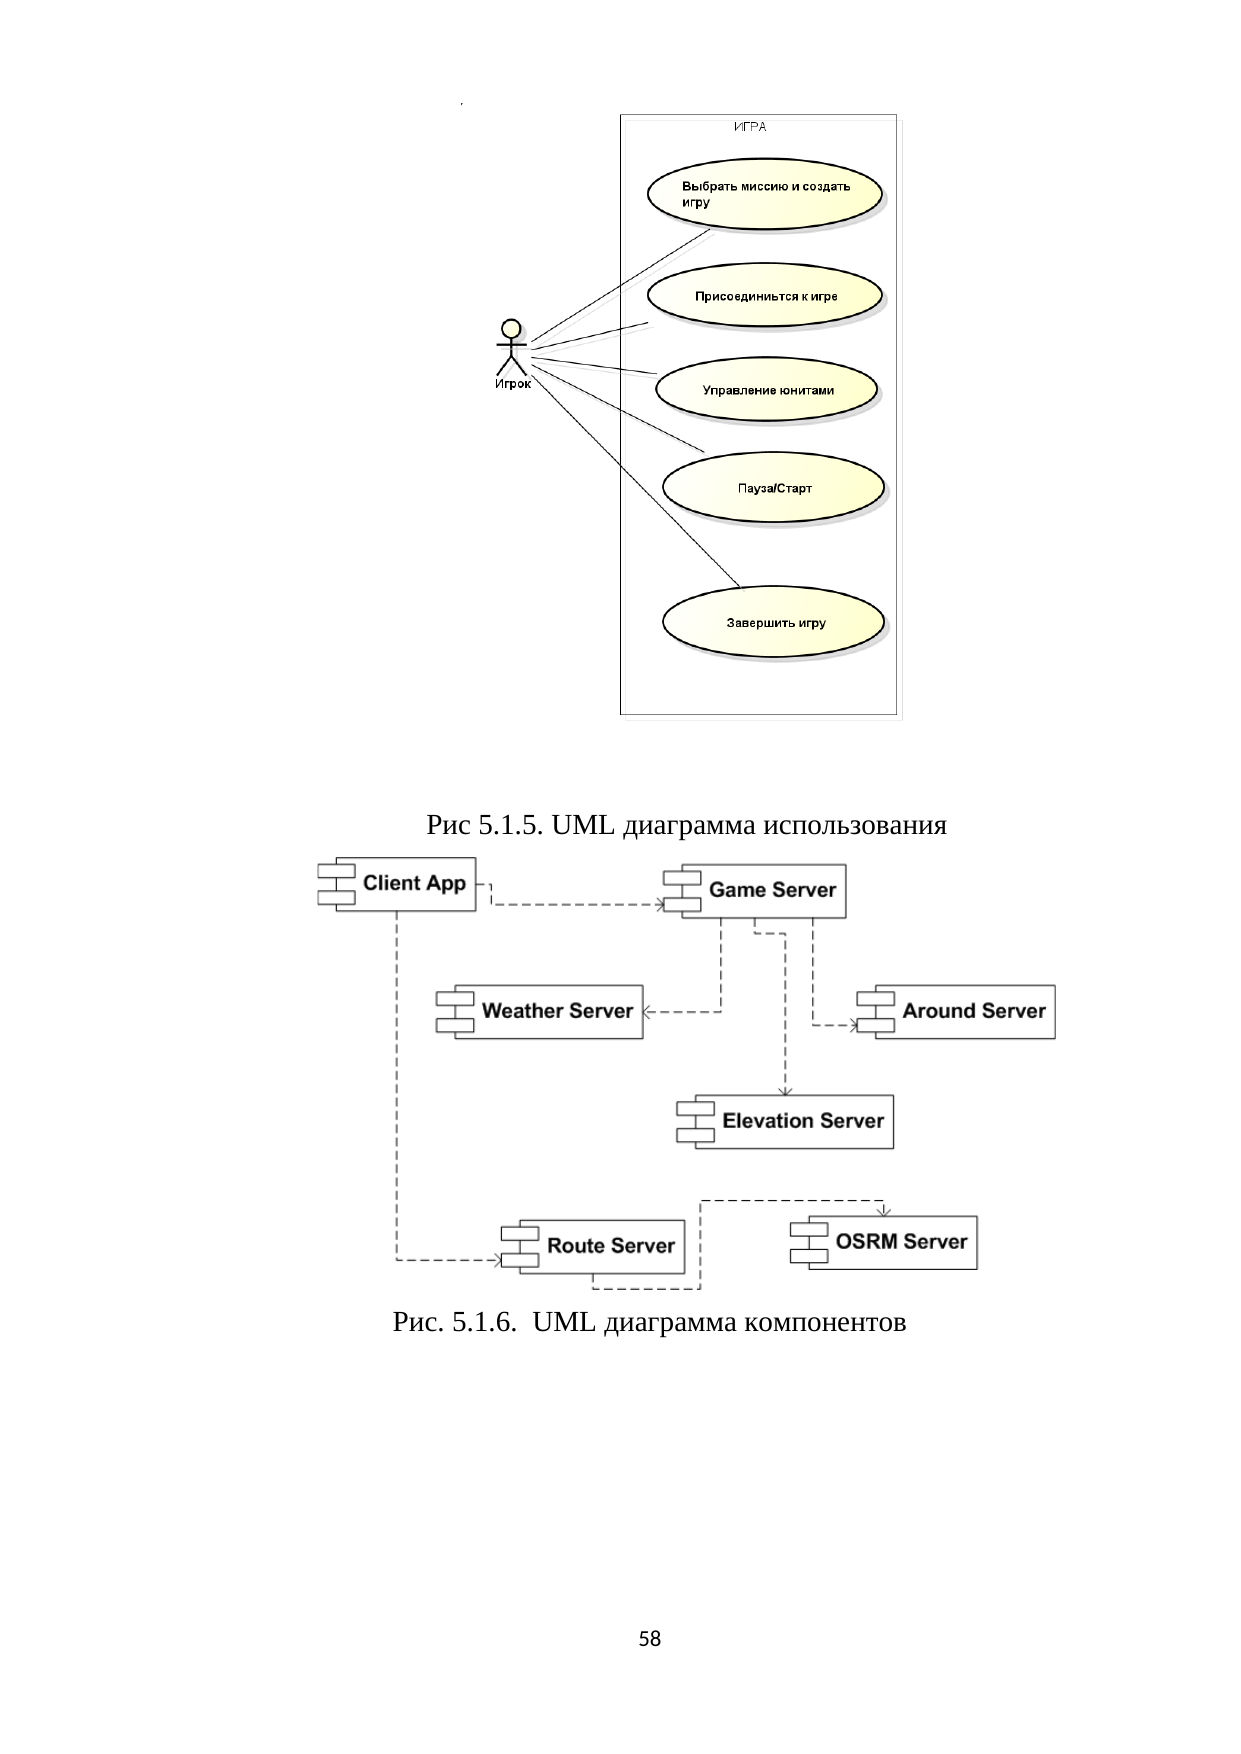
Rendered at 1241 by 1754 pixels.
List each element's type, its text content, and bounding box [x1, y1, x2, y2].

text Рис 5.1.5. UML диаграмма использования [148, 807, 1152, 841]
text Рис. 5.1.6. UML диаграмма компонентов [148, 1304, 1152, 1337]
picture [461, 103, 913, 743]
picture [317, 857, 1056, 1290]
